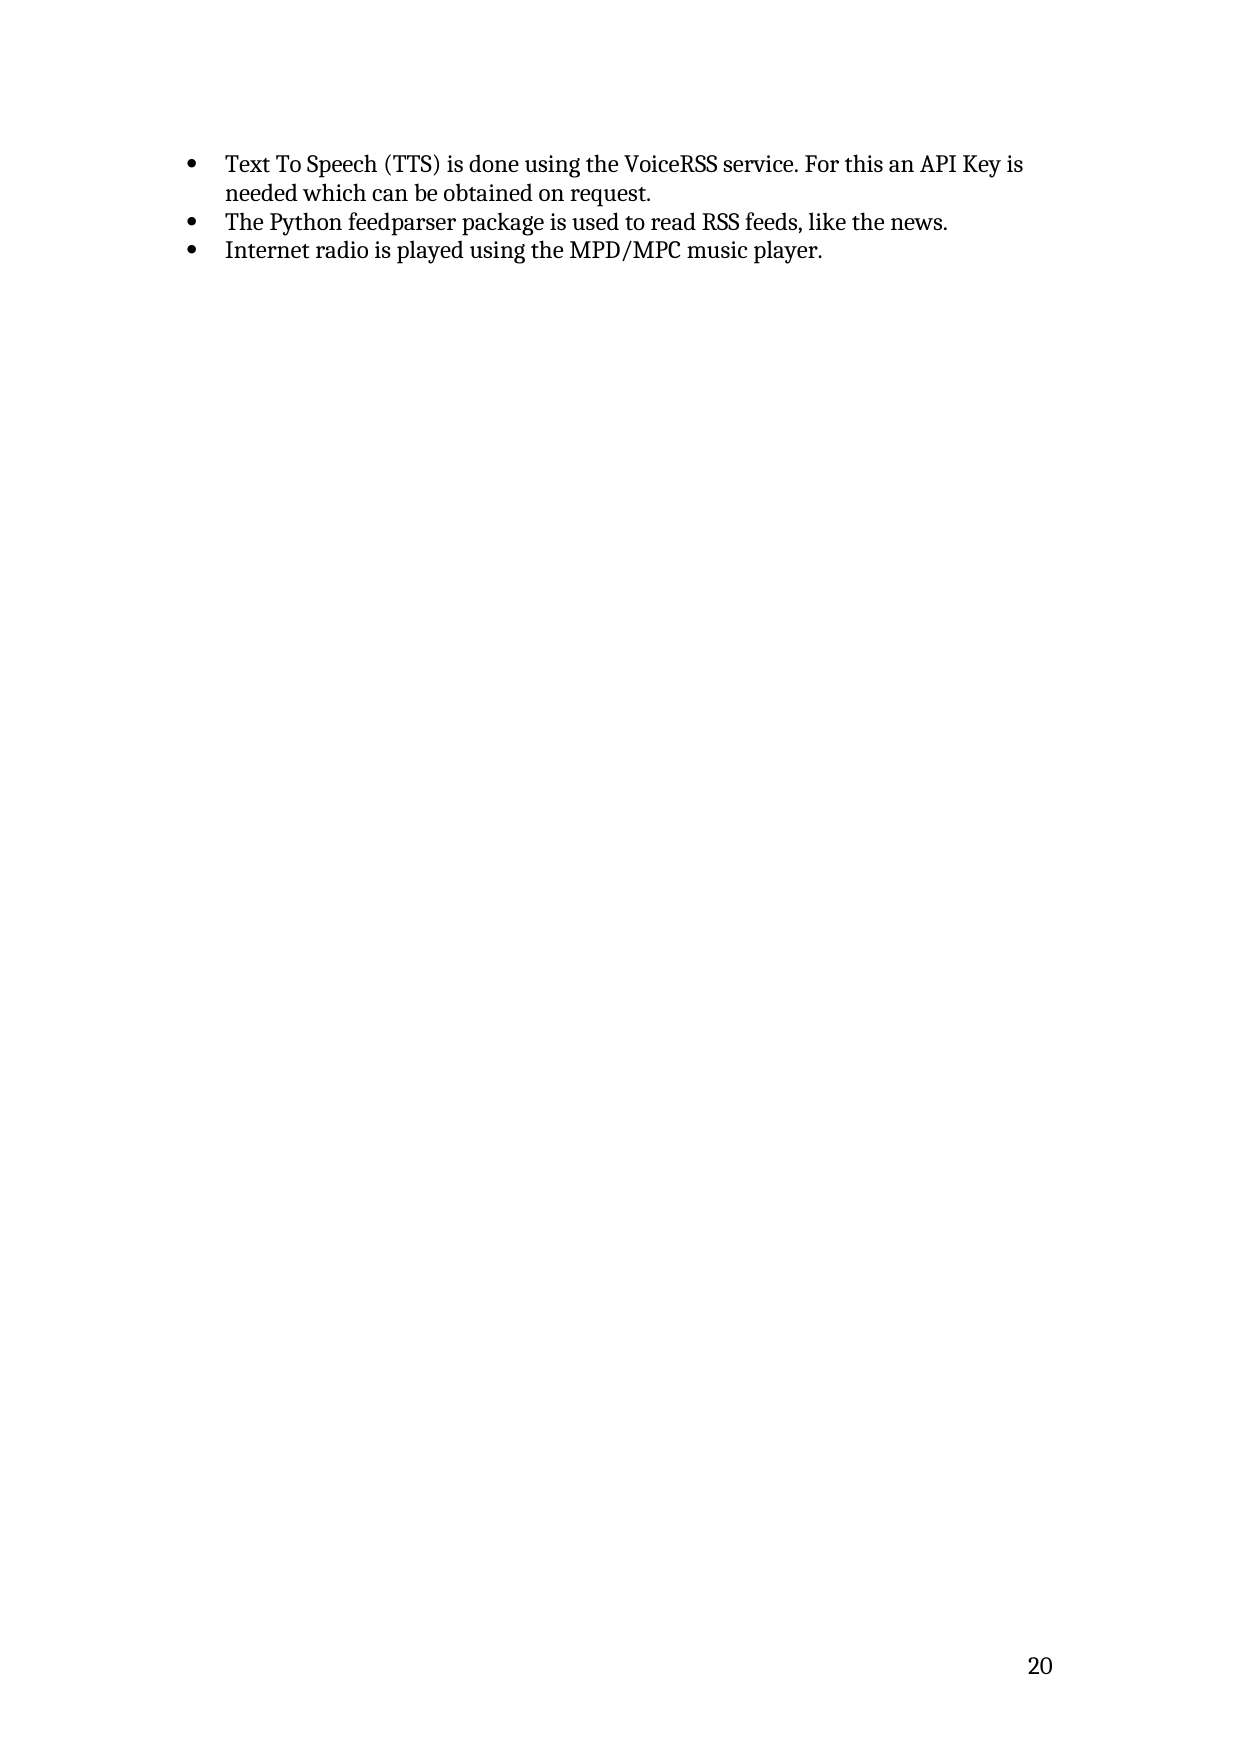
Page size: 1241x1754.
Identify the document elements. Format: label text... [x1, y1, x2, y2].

list Text To Speech (TTS) is done using the VoiceRSS service. For this an API Key is needed which can be obtained on request. [187, 150, 1053, 207]
list The Python feedparser package is used to read RSS feeds, like the news. [187, 207, 1053, 236]
list Internet radio is played using the MPD/MPC music player. [187, 236, 1053, 265]
